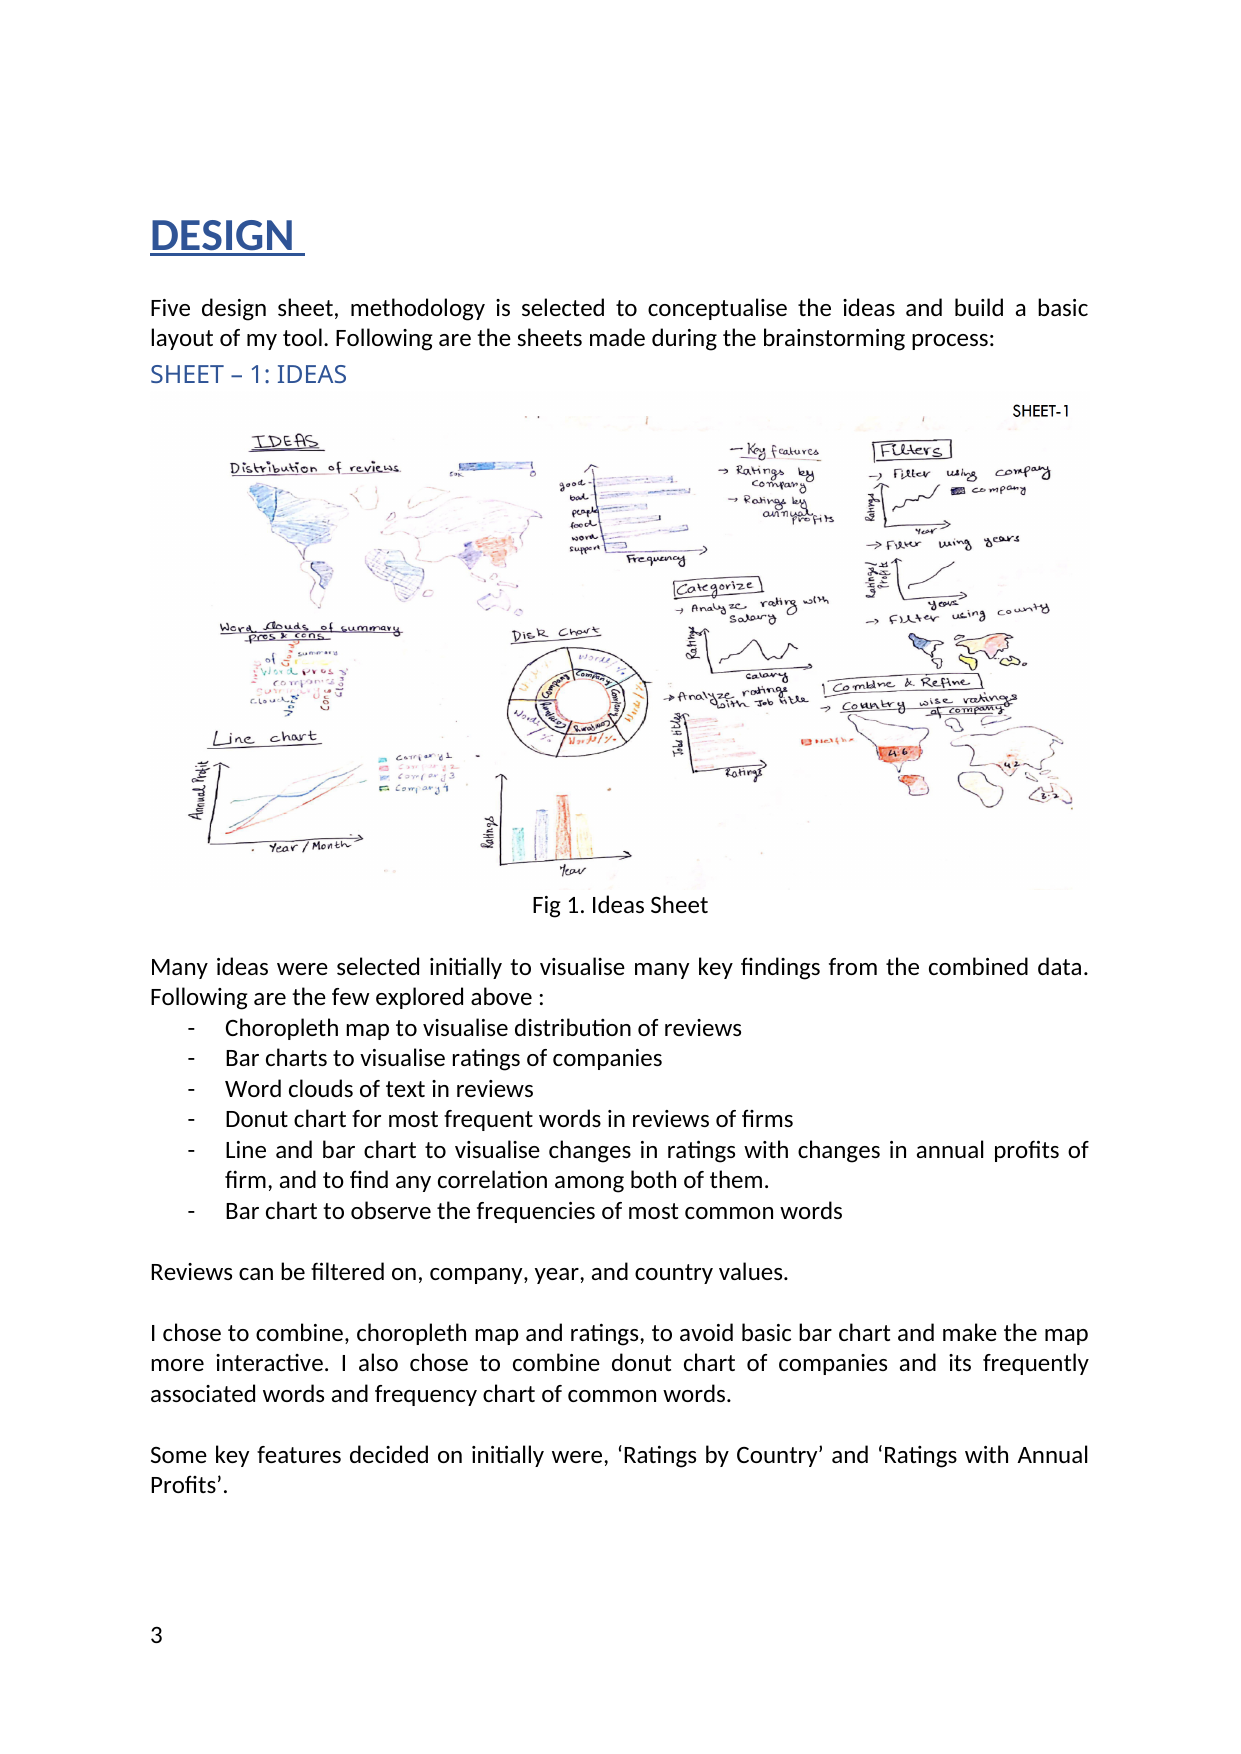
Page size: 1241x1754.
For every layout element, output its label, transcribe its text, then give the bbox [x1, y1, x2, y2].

text Five design sheet, methodology is selected to conceptualise the ideas and build a basic layout of my tool. Following are the sheets made during the brainstorming process: [150, 292, 1090, 353]
text Reviews can be filtered on, company, year, and country values. [150, 1256, 1090, 1286]
text I chose to combine, choropleth map and ratings, to avoid basic bar chart and make the map more interactive. I also chose to combine donut chart of companies and its frequently associated words and frequency chart of common words. [150, 1317, 1090, 1408]
list Choropleth map to visualise distribution of reviews [187, 1012, 1090, 1042]
list Bar charts to visualise ratings of companies [187, 1042, 1090, 1073]
subtitle DESIGN [150, 206, 1090, 261]
text Fig 1. Ideas Sheet [150, 890, 1090, 920]
picture [150, 391, 1090, 890]
list Word clouds of text in reviews [187, 1073, 1090, 1103]
list Line and bar chart to visualise changes in ratings with changes in annual profits of firm, and to find any correlation among both of them. [187, 1134, 1090, 1195]
text Some key features decided on initially were, ‘Ratings by Country’ and ‘Ratings with Annual Profits’. [150, 1439, 1090, 1500]
subtitle SHEET – 1: IDEAS [150, 357, 1090, 391]
text Many ideas were selected initially to visualise many key findings from the combined data. Following are the few explored above : [150, 951, 1090, 1012]
list Donut chart for most frequent words in reviews of firms [187, 1103, 1090, 1134]
list Bar chart to observe the frequencies of most common words [187, 1195, 1090, 1225]
